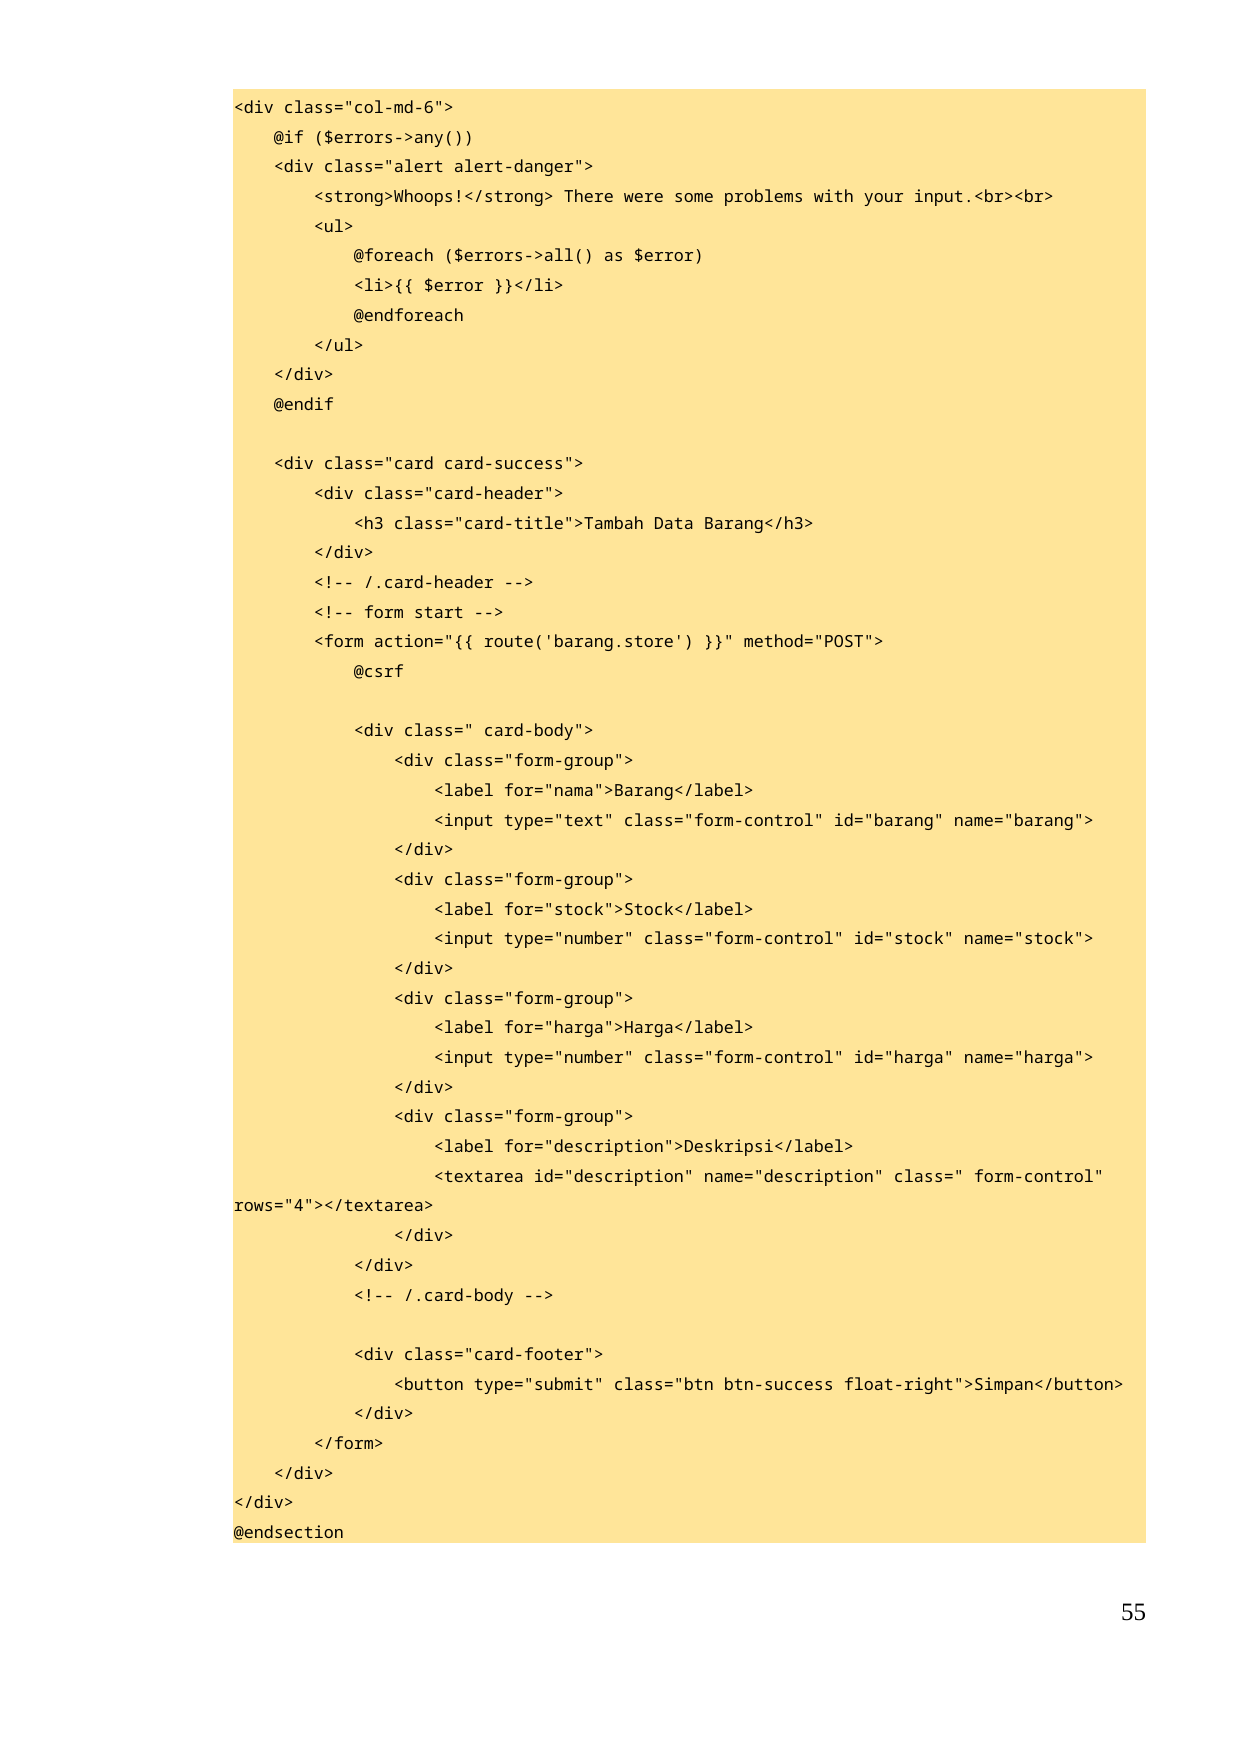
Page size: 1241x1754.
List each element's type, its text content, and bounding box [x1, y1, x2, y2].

text <strong>Whoops!</strong> There were some problems with your input.<br><br> [233, 178, 1146, 207]
text <div class="form-group"> [233, 1098, 1146, 1128]
text <!-- /.card-header --> [233, 564, 1146, 593]
text @endforeach [233, 296, 1146, 326]
text @endif [233, 386, 1146, 415]
text <div class="card-footer"> [233, 1336, 1146, 1365]
text <label for="harga">Harga</label> [233, 1009, 1146, 1039]
text <input type="number" class="form-control" id="harga" name="harga"> [233, 1039, 1146, 1068]
text <label for="nama">Barang</label> [233, 771, 1146, 801]
text </div> [233, 356, 1146, 386]
text </div> [233, 1484, 1146, 1514]
text <label for="description">Deskripsi</label> [233, 1128, 1146, 1157]
text </div> [233, 1454, 1146, 1484]
text </ul> [233, 326, 1146, 356]
text <li>{{ $error }}</li> [233, 267, 1146, 296]
text <div class="form-group"> [233, 861, 1146, 890]
text <button type="submit" class="btn btn-success float-right">Simpan</button> [233, 1365, 1146, 1395]
text <input type="text" class="form-control" id="barang" name="barang"> [233, 801, 1146, 831]
text </form> [233, 1424, 1146, 1454]
text <input type="number" class="form-control" id="stock" name="stock"> [233, 920, 1146, 949]
text <!-- form start --> [233, 593, 1146, 623]
text @if ($errors->any()) [233, 118, 1146, 148]
text @csrf [233, 653, 1146, 682]
text <ul> [233, 207, 1146, 237]
text @foreach ($errors->all() as $error) [233, 237, 1146, 267]
text </div> [233, 534, 1146, 564]
text </div> [233, 1217, 1146, 1246]
text <div class="form-group"> [233, 742, 1146, 771]
text <div class=" card-body"> [233, 712, 1146, 742]
text </div> [233, 1068, 1146, 1098]
text <div class="form-group"> [233, 979, 1146, 1009]
text <div class="card-header"> [233, 474, 1146, 504]
text </div> [233, 1246, 1146, 1276]
text <h3 class="card-title">Tambah Data Barang</h3> [233, 504, 1146, 534]
text <form action="{{ route('barang.store') }}" method="POST"> [233, 623, 1146, 653]
text </div> [233, 949, 1146, 979]
text <div class="card card-success"> [233, 445, 1146, 474]
text @endsection [233, 1514, 1146, 1543]
text </div> [233, 831, 1146, 861]
text </div> [233, 1395, 1146, 1424]
text <textarea id="description" name="description" class=" form-control" rows="4"></textarea> [233, 1157, 1146, 1217]
text <label for="stock">Stock</label> [233, 890, 1146, 920]
text <div class="col-md-6"> [233, 89, 1146, 118]
text <div class="alert alert-danger"> [233, 148, 1146, 178]
text <!-- /.card-body --> [233, 1276, 1146, 1306]
